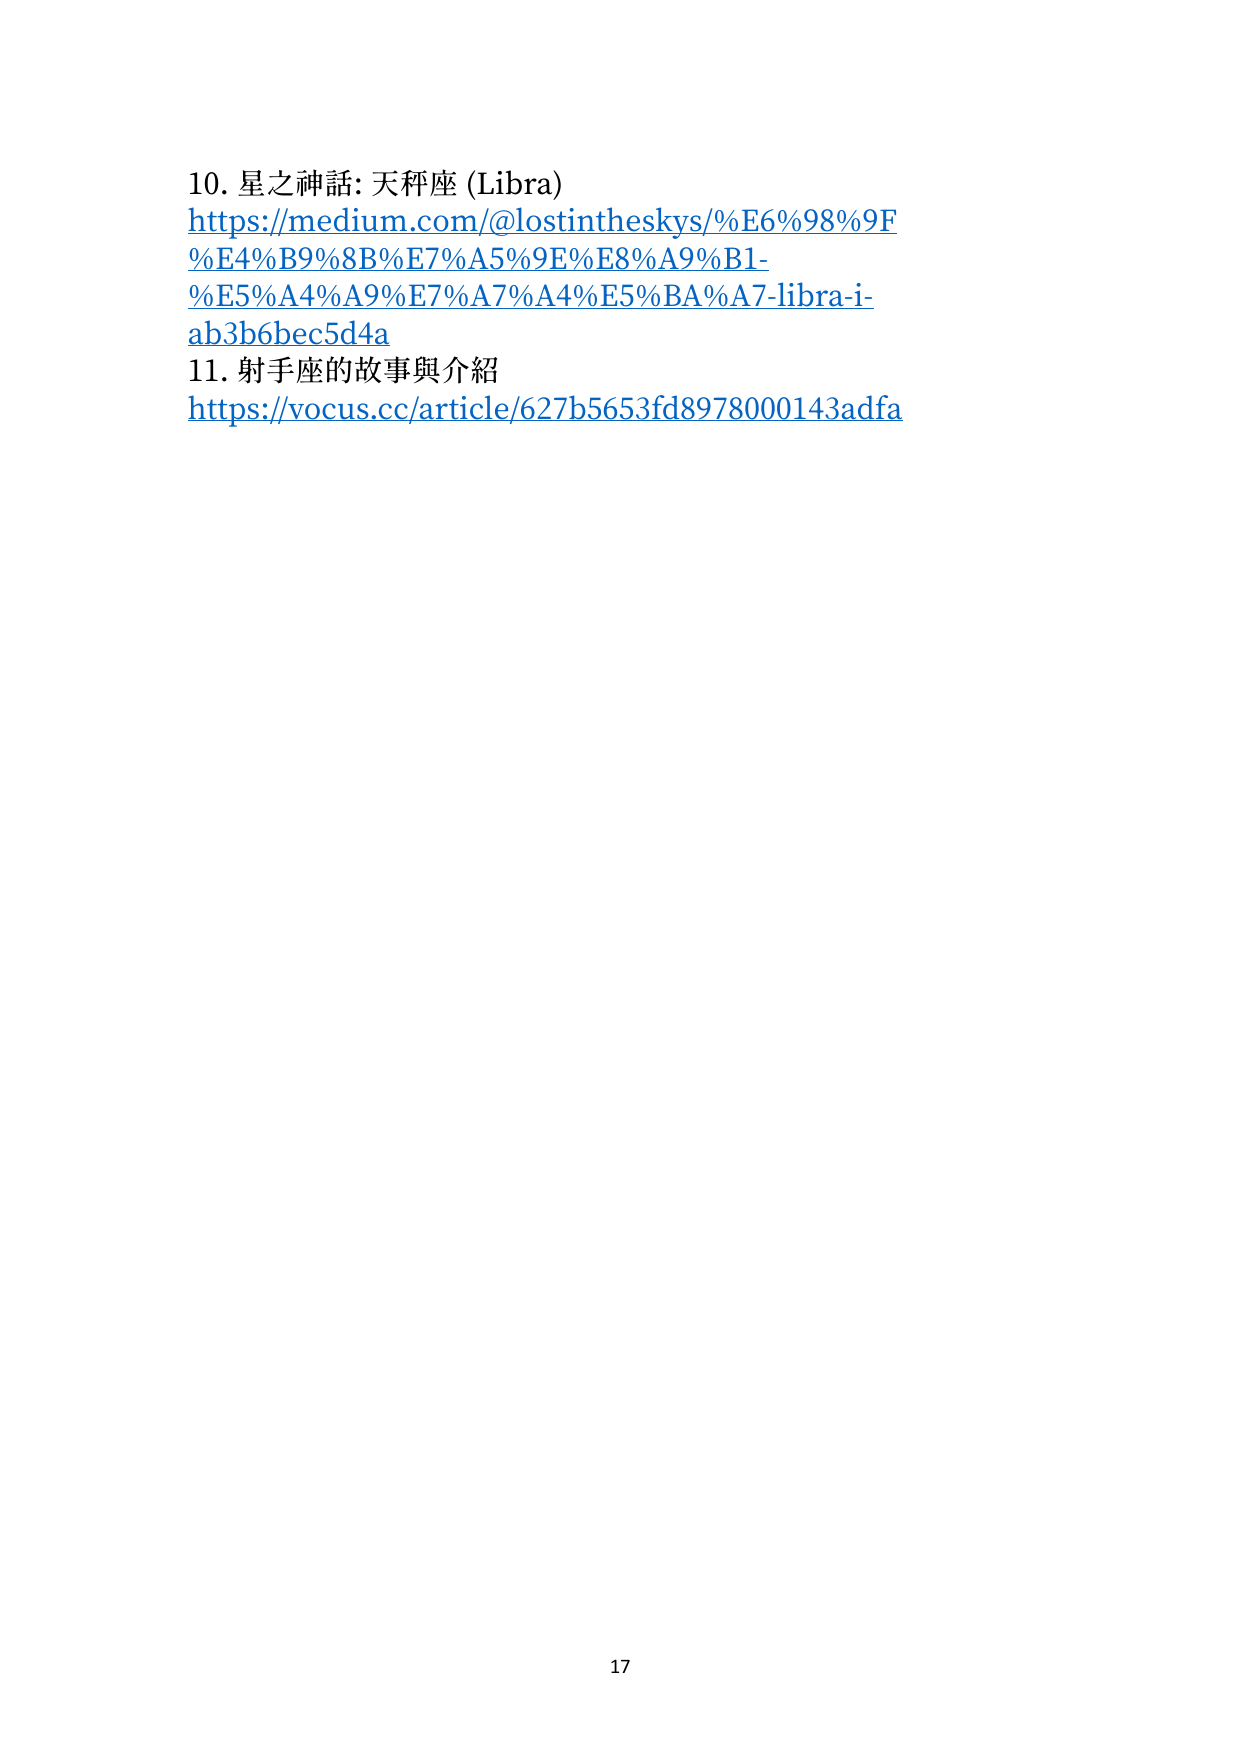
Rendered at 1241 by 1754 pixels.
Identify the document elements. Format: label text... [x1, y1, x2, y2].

text 11. 射手座的故事與介紹 [187, 352, 1053, 389]
text 10. 星之神話: 天秤座 (Libra) [187, 164, 1053, 202]
text https://medium.com/@lostintheskys/%E6%98%9F%E4%B9%8B%E7%A5%9E%E8%A9%B1-%E5%A4%A9%E7%A7%A4%E5%BA%A7-libra-i-ab3b6bec5d4a [187, 202, 1053, 352]
text https://vocus.cc/article/627b5653fd8978000143adfa [187, 389, 1053, 427]
